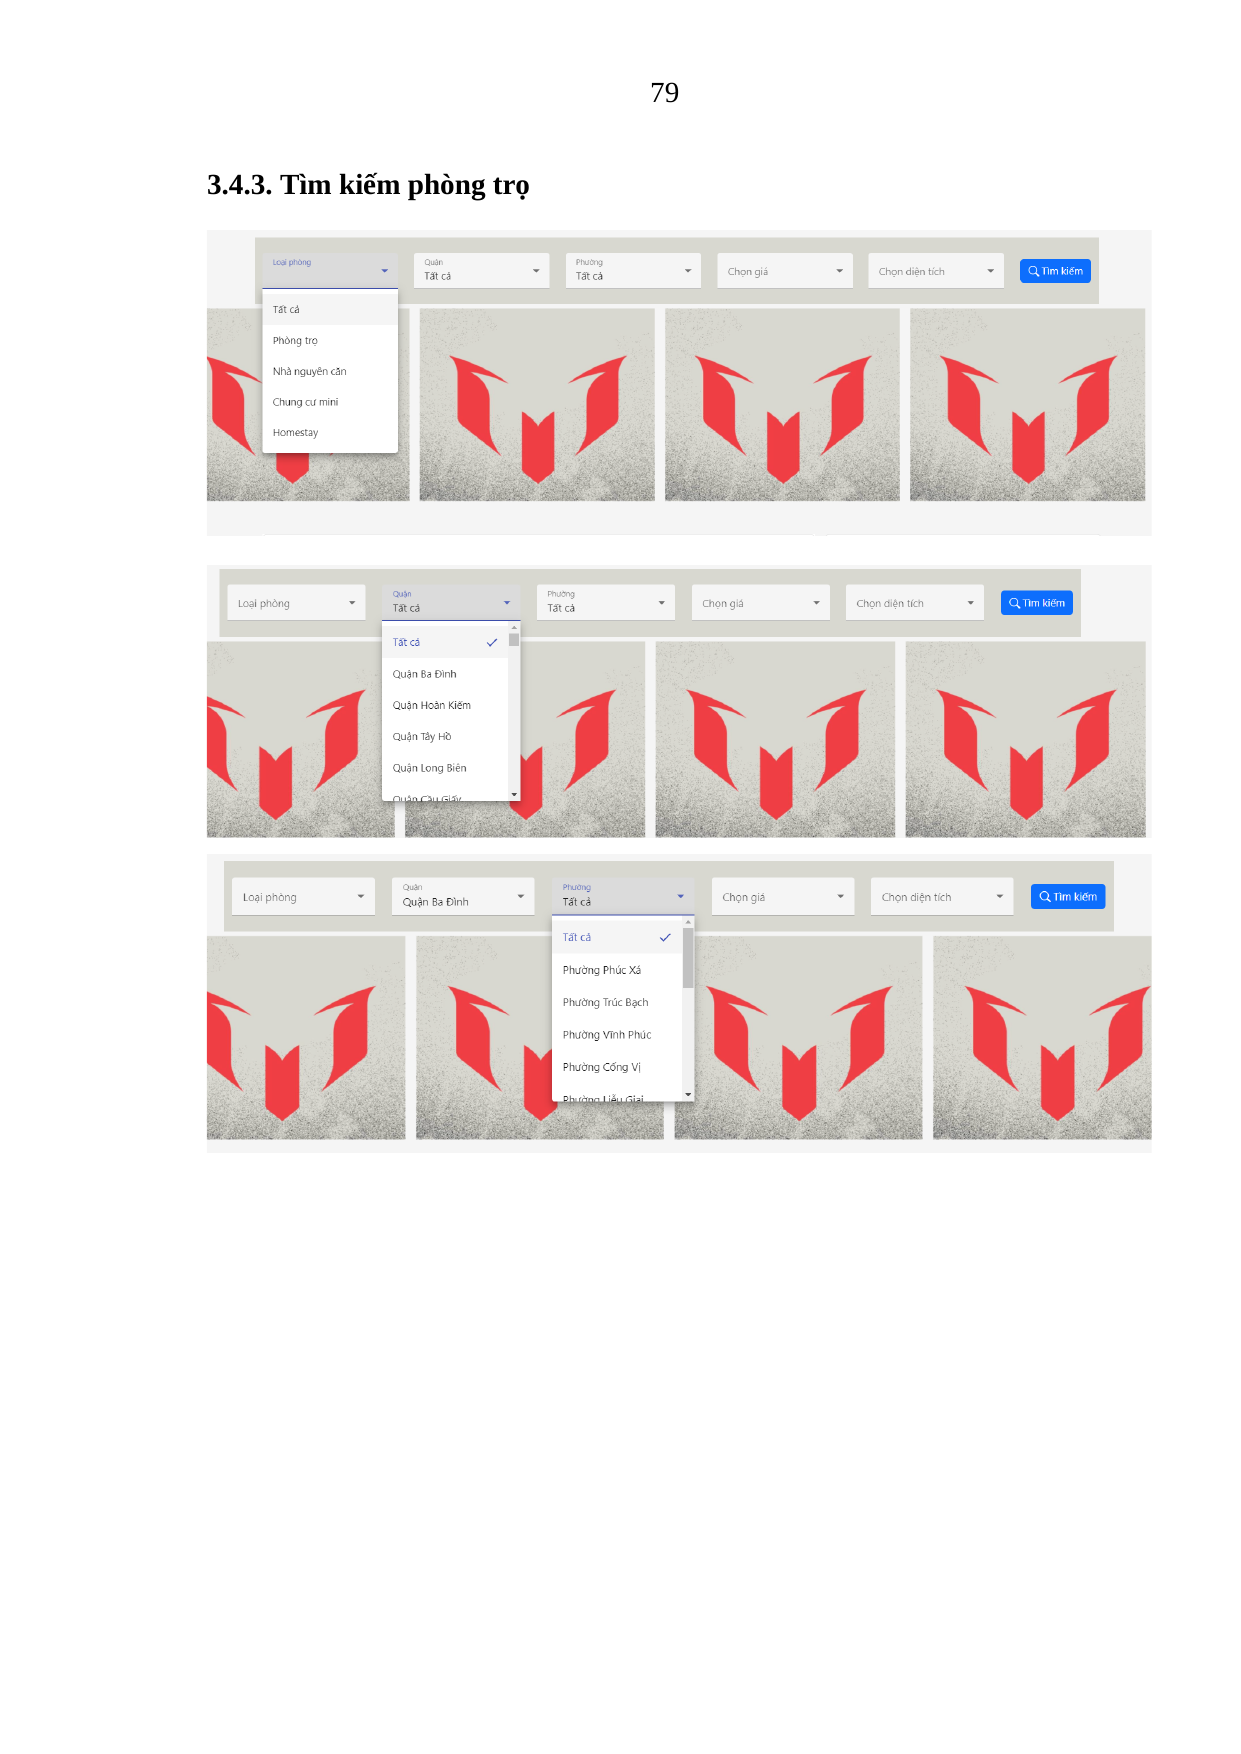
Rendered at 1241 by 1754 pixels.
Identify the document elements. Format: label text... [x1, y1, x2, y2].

picture [206, 565, 1152, 838]
text 3.4.3. Tìm kiếm phòng trọ [207, 167, 1122, 201]
picture [206, 230, 1152, 536]
picture [206, 854, 1152, 1153]
